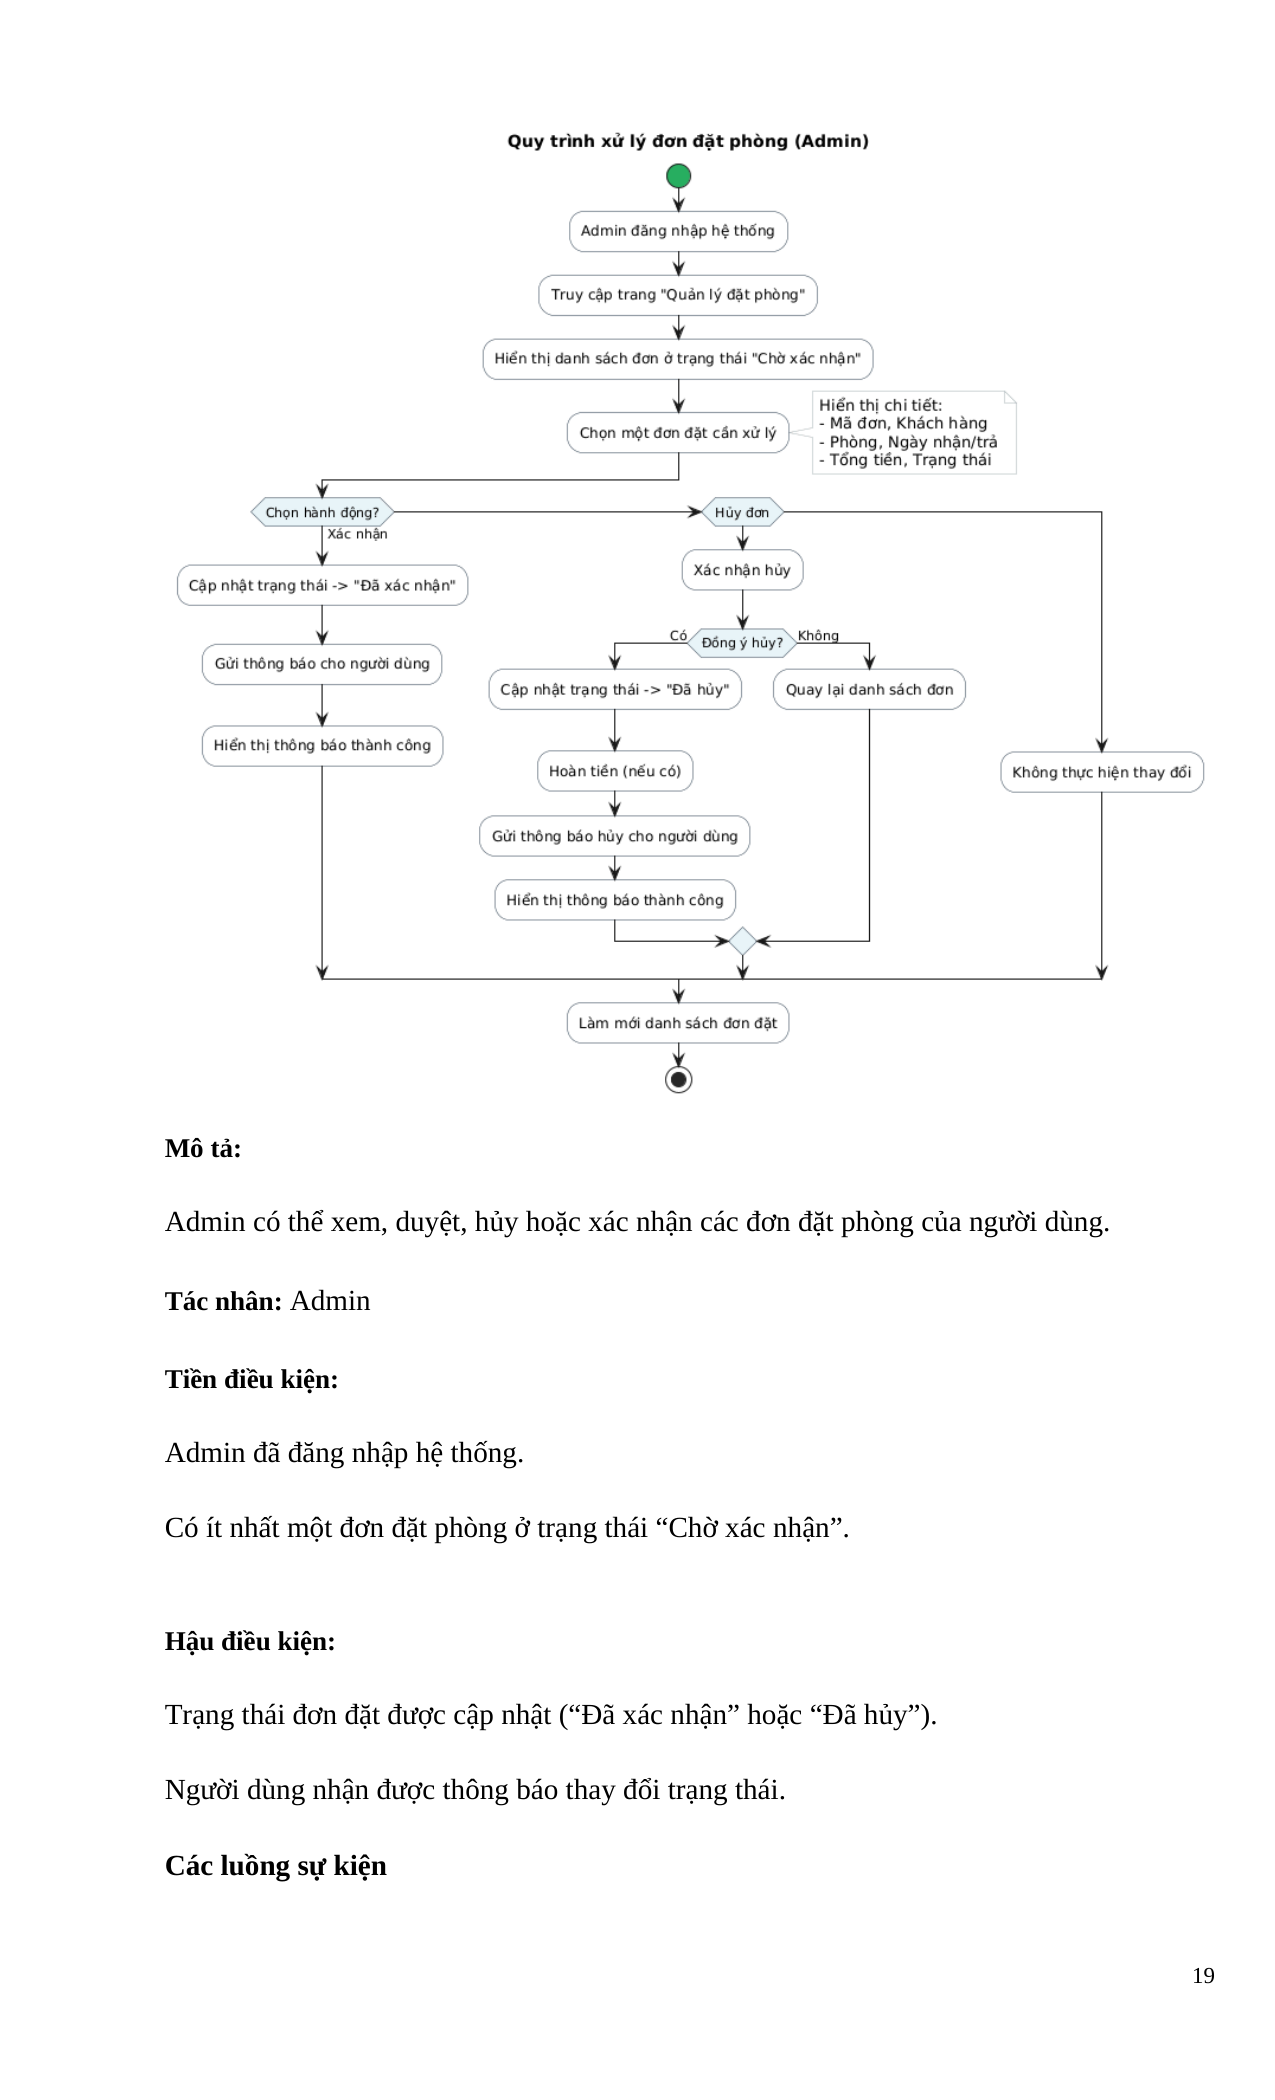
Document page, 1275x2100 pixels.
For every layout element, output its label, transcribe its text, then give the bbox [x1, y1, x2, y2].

text Các luồng sự kiện [164, 1848, 1214, 1881]
text Có ít nhất một đơn đặt phòng ở trạng thái “Chờ xác nhận”. [164, 1510, 1214, 1583]
text Người dùng nhận được thông báo thay đổi trạng thái. [164, 1772, 1214, 1806]
text Admin đã đăng nhập hệ thống. [164, 1435, 1214, 1468]
text Admin có thể xem, duyệt, hủy hoặc xác nhận các đơn đặt phòng của người dùng. [164, 1204, 1214, 1238]
subtitle Mô tả: [164, 1132, 1214, 1163]
subtitle Hậu điều kiện: [164, 1625, 1214, 1656]
subtitle Tiền điều kiện: [164, 1363, 1214, 1394]
subtitle Tác nhân: Admin [164, 1283, 1214, 1317]
text Trạng thái đơn đặt được cập nhật (“Đã xác nhận” hoặc “Đã hủy”). [164, 1697, 1214, 1731]
picture [164, 108, 1215, 1104]
